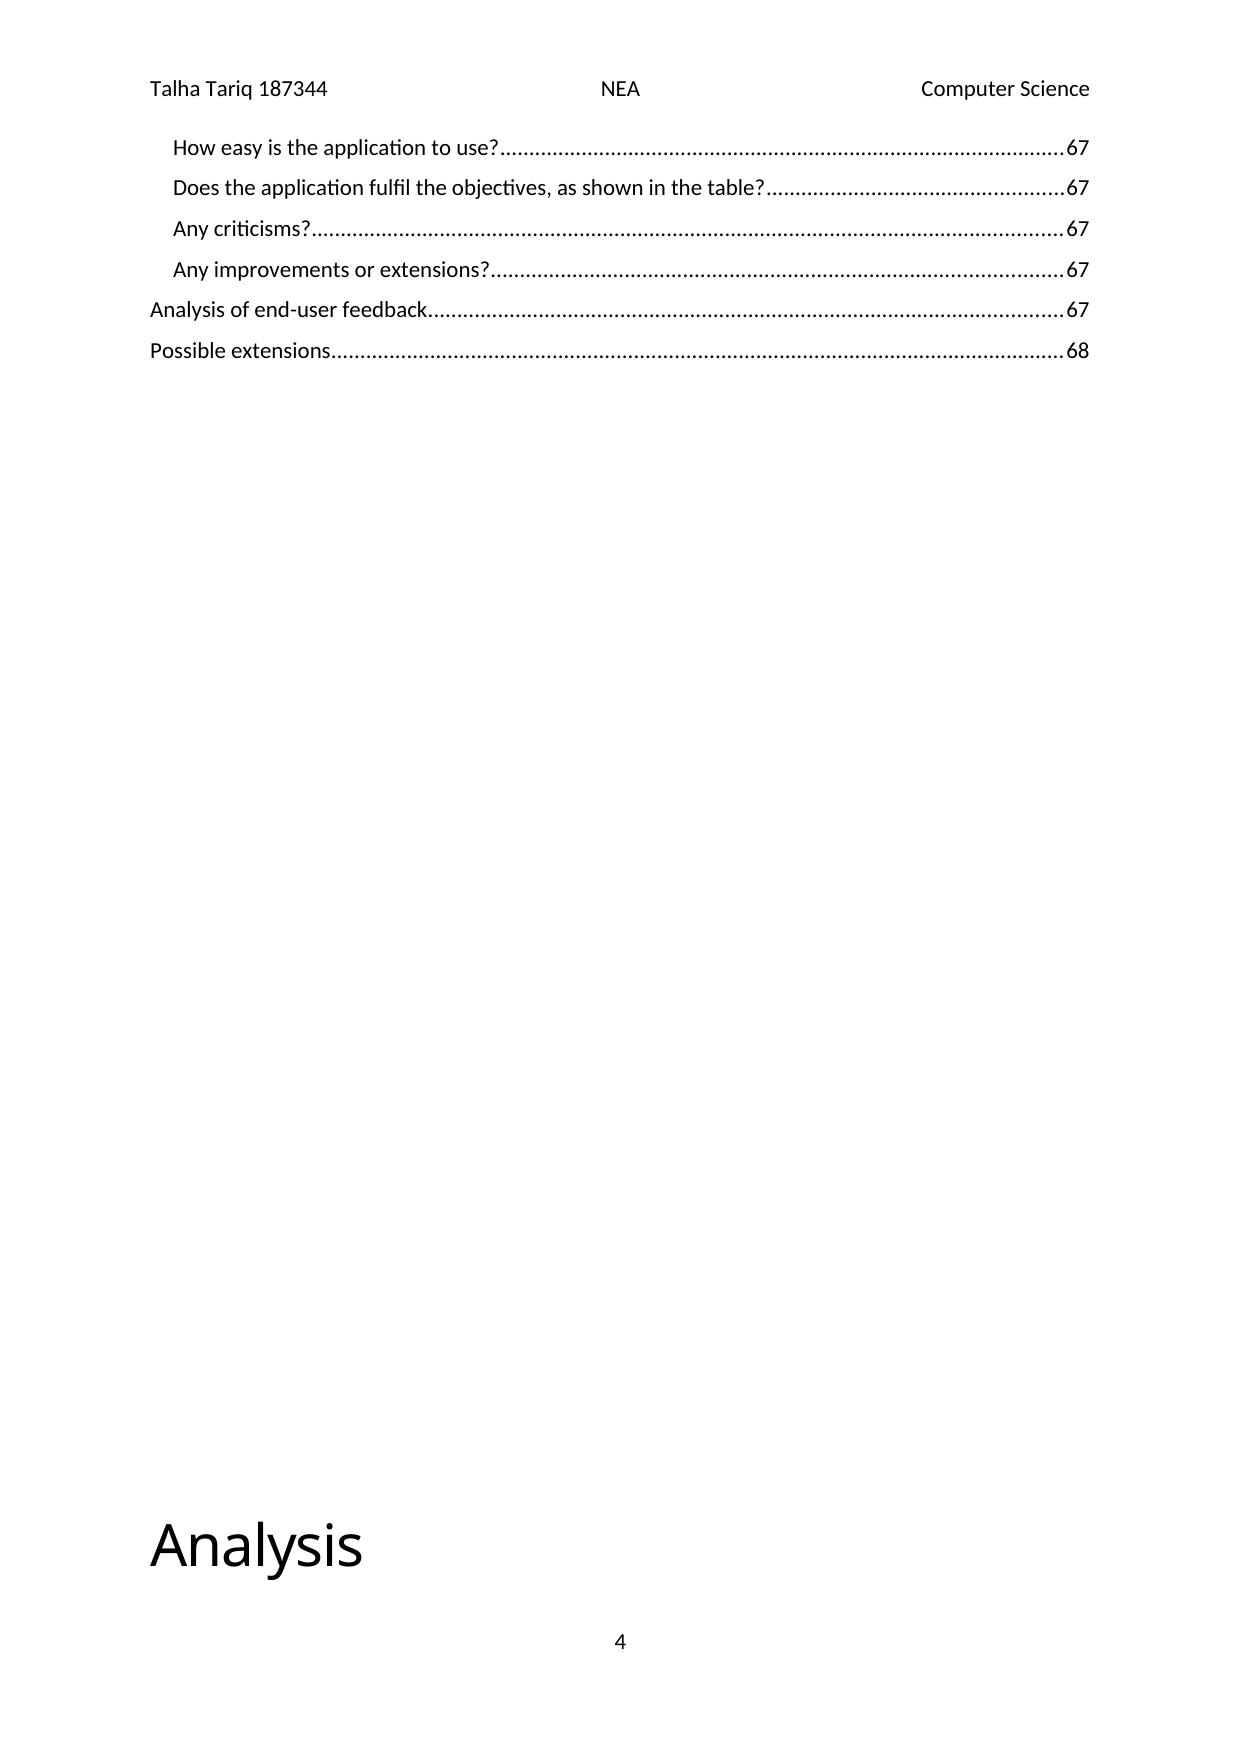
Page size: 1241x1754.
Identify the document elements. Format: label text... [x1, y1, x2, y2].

title Analysis [150, 1504, 1090, 1583]
